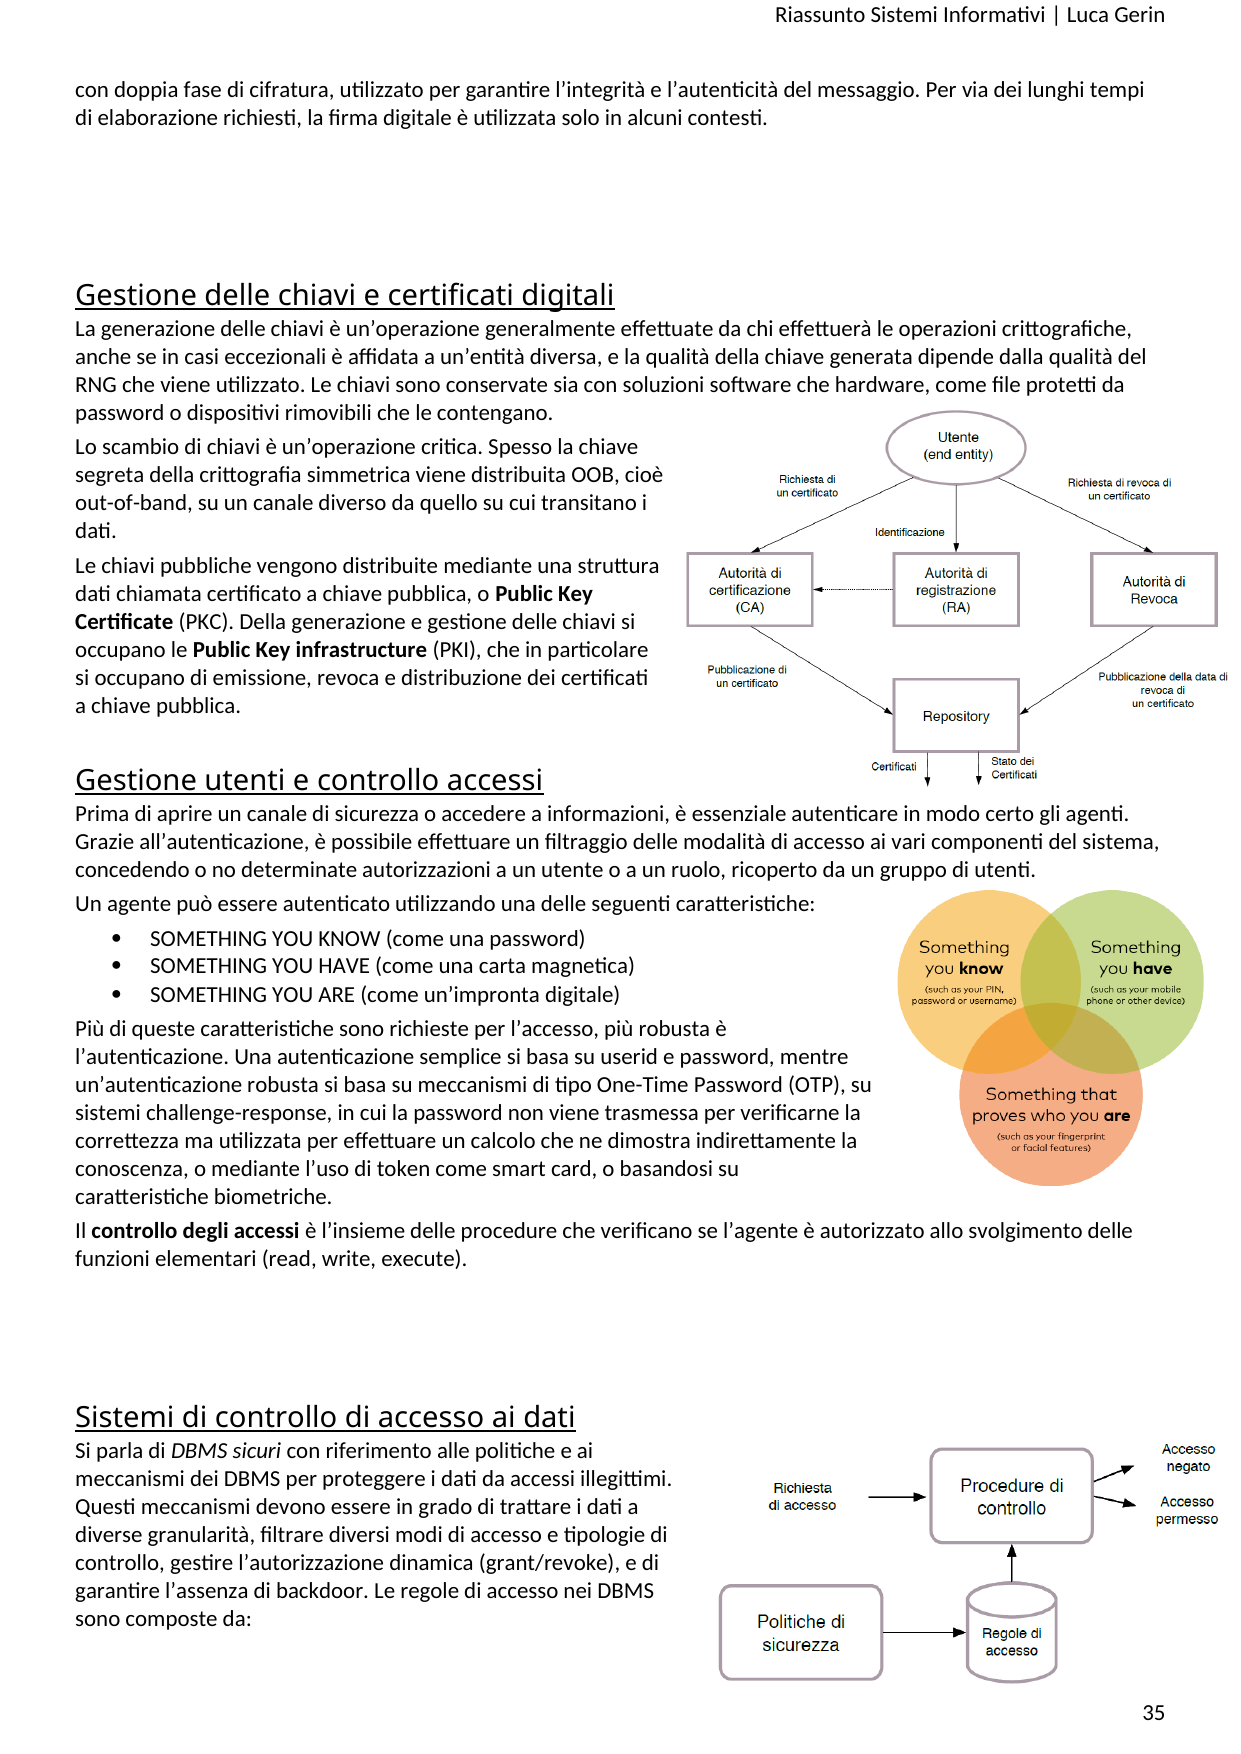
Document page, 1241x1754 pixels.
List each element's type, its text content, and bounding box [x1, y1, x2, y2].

text Più di queste caratteristiche sono richieste per l’accesso, più robusta è l’autenticazione. Una autenticazione semplice si basa su userid e password, mentre un’autenticazione robusta si basa su meccanismi di tipo One-Time Password (OTP), su sistemi challenge-response, in cui la password non viene trasmessa per verificarne la correttezza ma utilizzata per effettuare un calcolo che ne dimostra indirettamente la conoscenza, o mediante l’uso di token come smart card, o basandosi su caratteristiche biometriche. [75, 1014, 1165, 1210]
list SOMETHING YOU HAVE (come una carta magnetica) [112, 952, 897, 980]
list SOMETHING YOU ARE (come un’impronta digitale) [112, 980, 897, 1008]
text Le chiavi pubbliche vengono distribuite mediante una struttura dati chiamata certificato a chiave pubblica, o Public Key Certificate (PKC). Della generazione e gestione delle chiavi si occupano le Public Key infrastructure (PKI), che in particolare si occupano di emissione, revoca e distribuzione dei certificati a chiave pubblica. [75, 551, 683, 719]
text Si parla di DBMS sicuri con riferimento alle politiche e ai meccanismi dei DBMS per proteggere i dati da accessi illegittimi. Questi meccanismi devono essere in grado di trattare i dati a diverse granularità, filtrare diversi modi di accesso e tipologie di controllo, gestire l’autorizzazione dinamica (grant/revoke), e di garantire l’assenza di backdoor. Le regole di accesso nei DBMS sono composte da: [75, 1436, 1165, 1632]
subtitle Gestione delle chiavi e certificati digitali [75, 274, 1165, 314]
picture [897, 890, 1204, 1186]
list SOMETHING YOU KNOW (come una password) [112, 924, 897, 952]
subtitle Gestione utenti e controllo accessi [75, 759, 1165, 799]
text Lo scambio di chiavi è un’operazione critica. Spesso la chiave segreta della crittografia simmetrica viene distribuita OOB, cioè out-of-band, su un canale diverso da quello su cui transitano i dati. [75, 432, 683, 544]
text Un agente può essere autenticato utilizzando una delle seguenti caratteristiche: [75, 889, 1165, 917]
text La generazione delle chiavi è un’operazione generalmente effettuate da chi effettuerà le operazioni crittografiche, anche se in casi eccezionali è affidata a un’entità diversa, e la qualità della chiave generata dipende dalla qualità del RNG che viene utilizzato. Le chiavi sono conservate sia con soluzioni software che hardware, come file protetti da password o dispositivi rimovibili che le contengano. [75, 314, 1165, 426]
subtitle Sistemi di controllo di accesso ai dati [75, 1396, 1165, 1436]
text Il controllo degli accessi è l’insieme delle procedure che verificano se l’agente è autorizzato allo svolgimento delle funzioni elementari (read, write, execute). [75, 1216, 1165, 1272]
text Prima di aprire un canale di sicurezza o accedere a informazioni, è essenziale autenticare in modo certo gli agenti. Grazie all’autenticazione, è possibile effettuare un filtraggio delle modalità di accesso ai vari componenti del sistema, concedendo o no determinate autorizzazioni a un utente o a un ruolo, ricoperto da un gruppo di utenti. [75, 799, 1165, 883]
